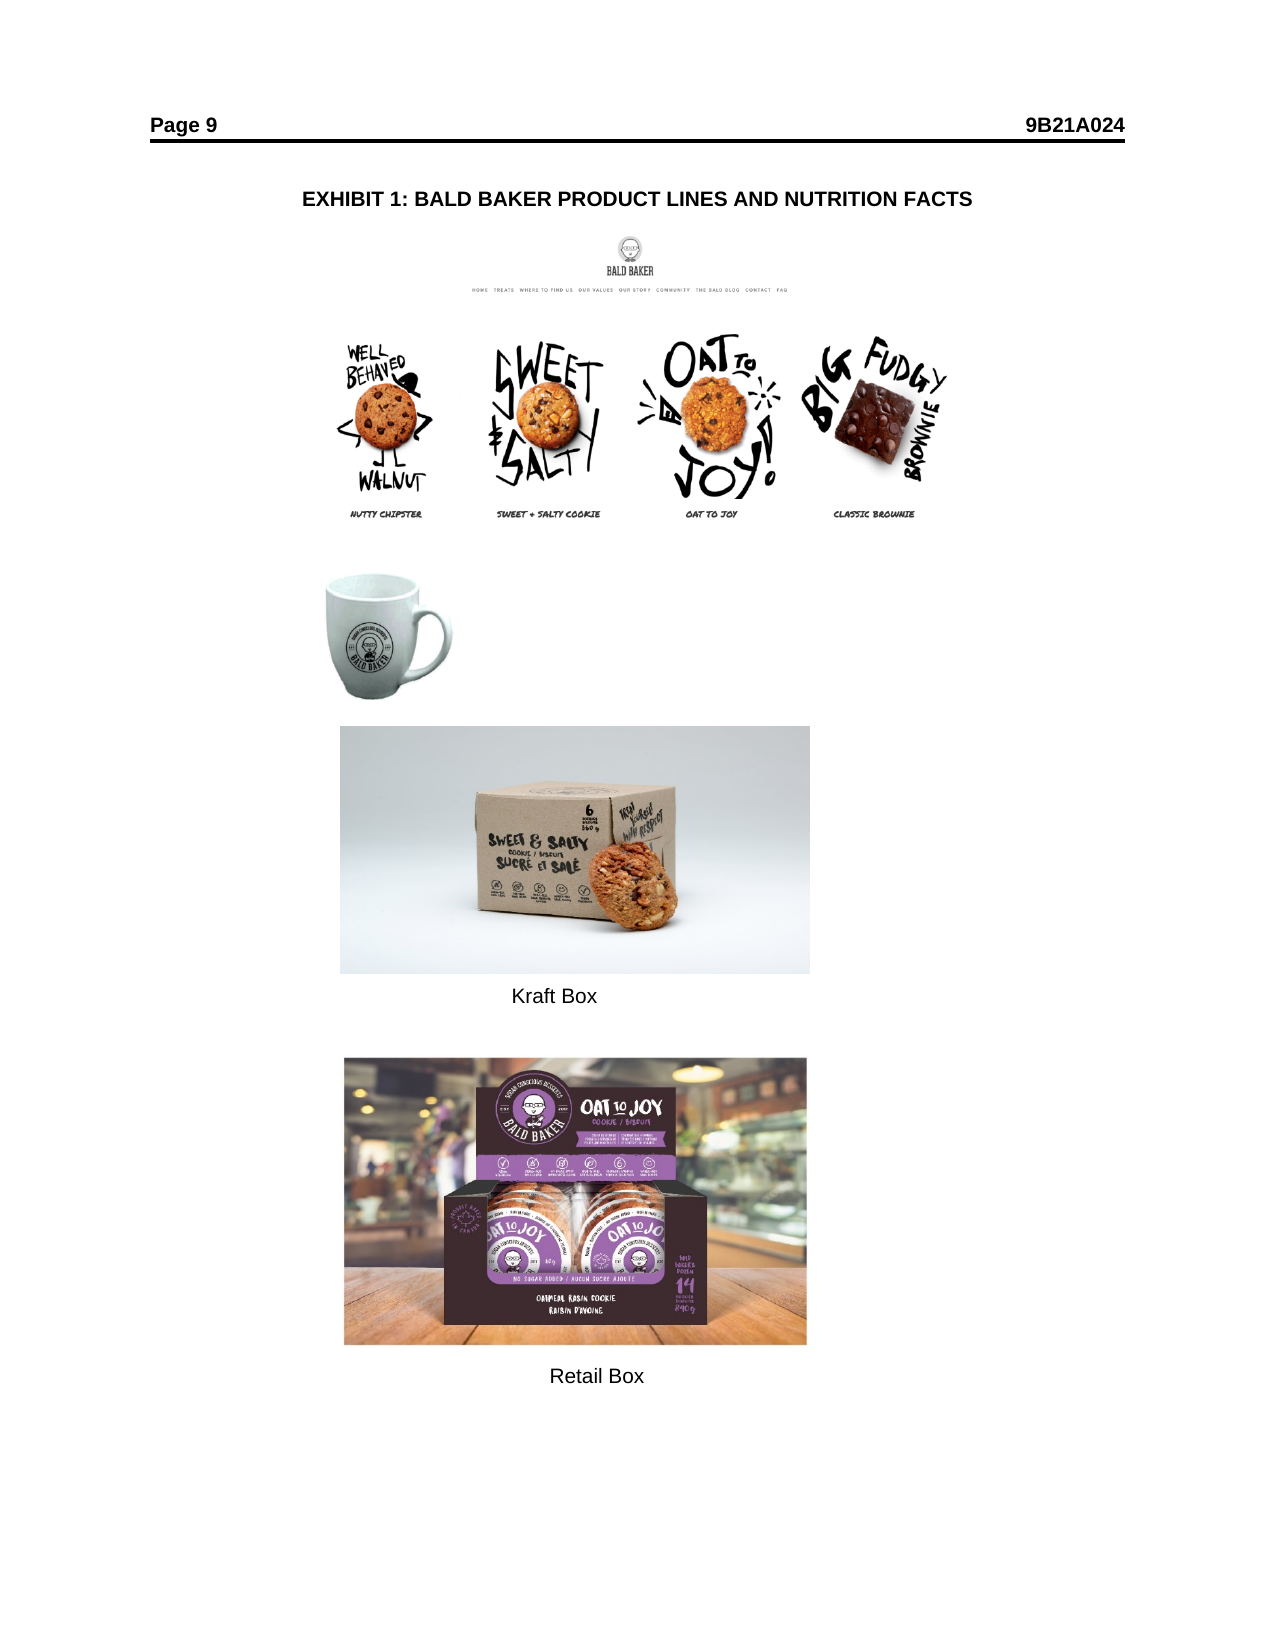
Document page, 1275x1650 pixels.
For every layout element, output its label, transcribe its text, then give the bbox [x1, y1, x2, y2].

picture [340, 1054, 810, 1348]
picture [340, 726, 810, 974]
picture [301, 234, 974, 700]
subtitle Exhibit 1: Bald Baker Product lines and Nutrition Facts [150, 186, 1125, 210]
